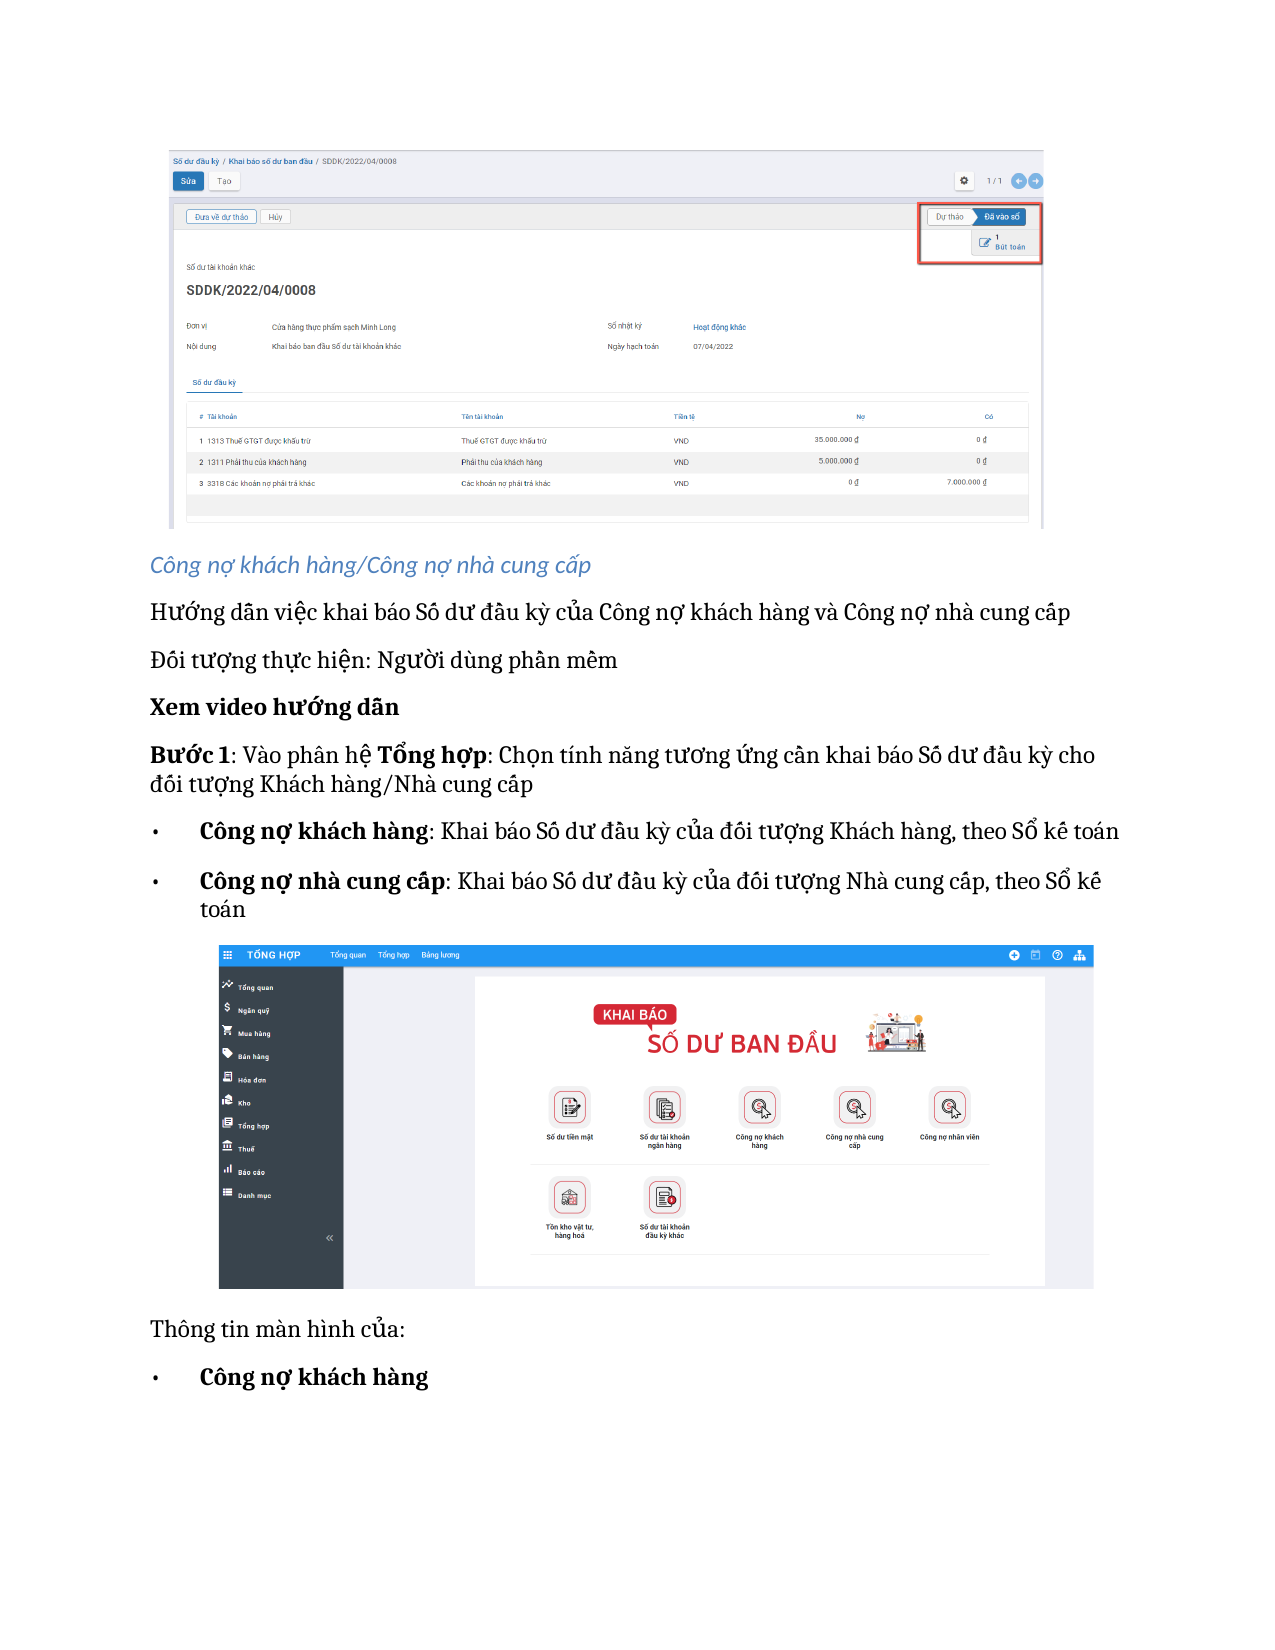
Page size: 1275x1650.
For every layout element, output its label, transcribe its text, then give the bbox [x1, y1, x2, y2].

text Hướng dẫn việc khai báo Số dư đầu kỳ của Công nợ khách hàng và Công nợ nhà cung cấp [150, 598, 1125, 627]
subtitle Công nợ khách hàng/Công nợ nhà cung cấp [150, 549, 1125, 579]
text Bước 1: Vào phân hệ Tổng hợp: Chọn tính năng tương ứng cần khai báo Số dư đầu kỳ cho đối tượng Khách hàng/Nhà cung cấp [150, 741, 1125, 798]
list Công nợ khách hàng [150, 1363, 1125, 1392]
text Xem video hướng dẫn [150, 693, 1125, 722]
picture [168, 150, 1044, 529]
list Công nợ khách hàng: Khai báo Số dư đầu kỳ của đối tượng Khách hàng, theo Sổ kế toán [150, 817, 1125, 846]
list Công nợ nhà cung cấp: Khai báo Số dư đầu kỳ của đối tượng Nhà cung cấp, theo Sổ kế toán [150, 867, 1125, 924]
text Đối tượng thực hiện: Người dùng phần mềm [150, 646, 1125, 674]
text Thông tin màn hình của: [150, 1315, 1125, 1344]
picture [218, 945, 1094, 1289]
